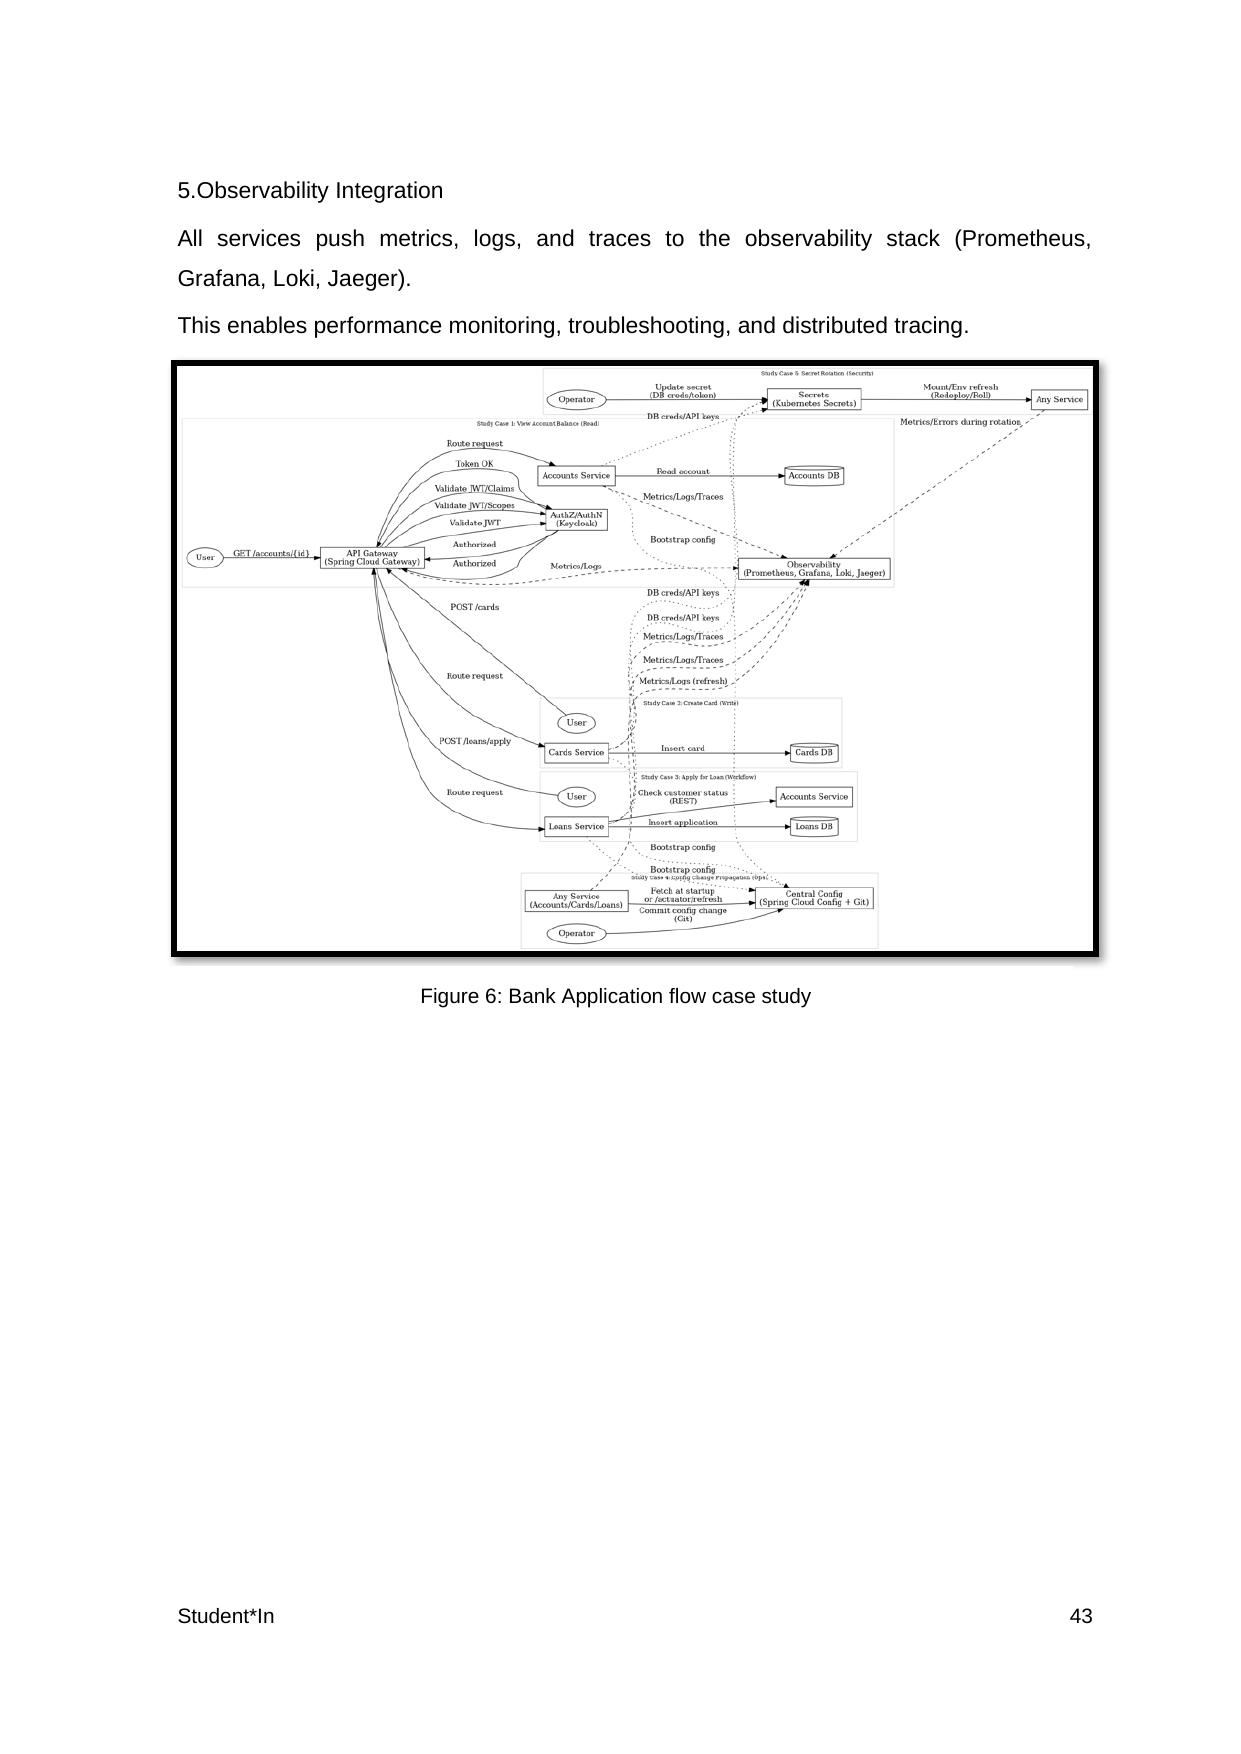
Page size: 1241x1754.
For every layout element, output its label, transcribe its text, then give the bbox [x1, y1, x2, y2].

picture [177, 366, 1093, 951]
text 5.Observability Integration [177, 177, 1092, 203]
text All services push metrics, logs, and traces to the observability stack (Prometheus, Grafana, Loki, Jaeger). [177, 225, 1092, 291]
text This enables performance monitoring, troubleshooting, and distributed tracing. [177, 312, 1092, 339]
